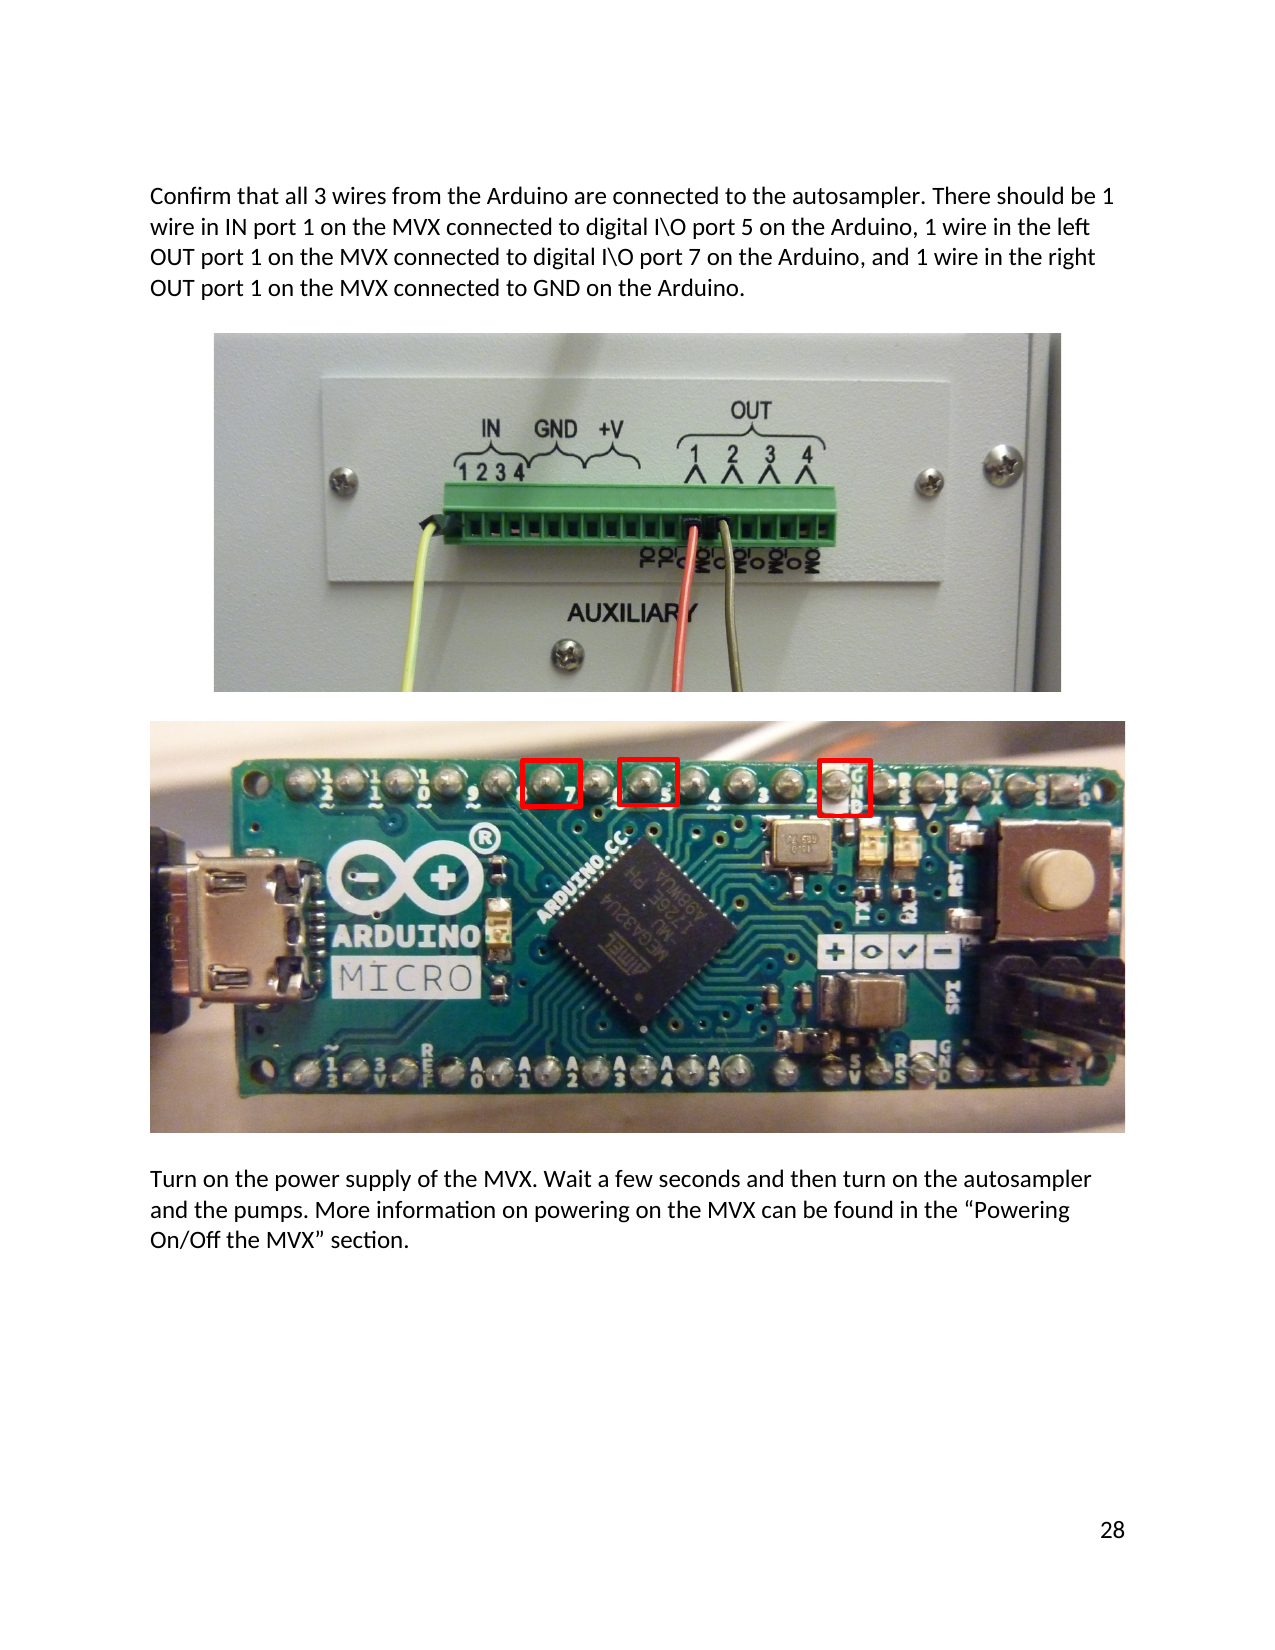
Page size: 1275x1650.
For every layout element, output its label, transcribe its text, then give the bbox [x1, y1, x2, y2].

picture [150, 721, 1125, 1133]
picture [213, 333, 1062, 692]
text Turn on the power supply of the MVX. Wait a few seconds and then turn on the autosampler and the pumps. More information on powering on the MVX can be found in the “Powering On/Off the MVX” section. [150, 1163, 1125, 1255]
text Confirm that all 3 wires from the Arduino are connected to the autosampler. There should be 1 wire in IN port 1 on the MVX connected to digital I\O port 5 on the Arduino, 1 wire in the left OUT port 1 on the MVX connected to digital I\O port 7 on the Arduino, and 1 wire in the right OUT port 1 on the MVX connected to GND on the Arduino. [150, 181, 1125, 303]
